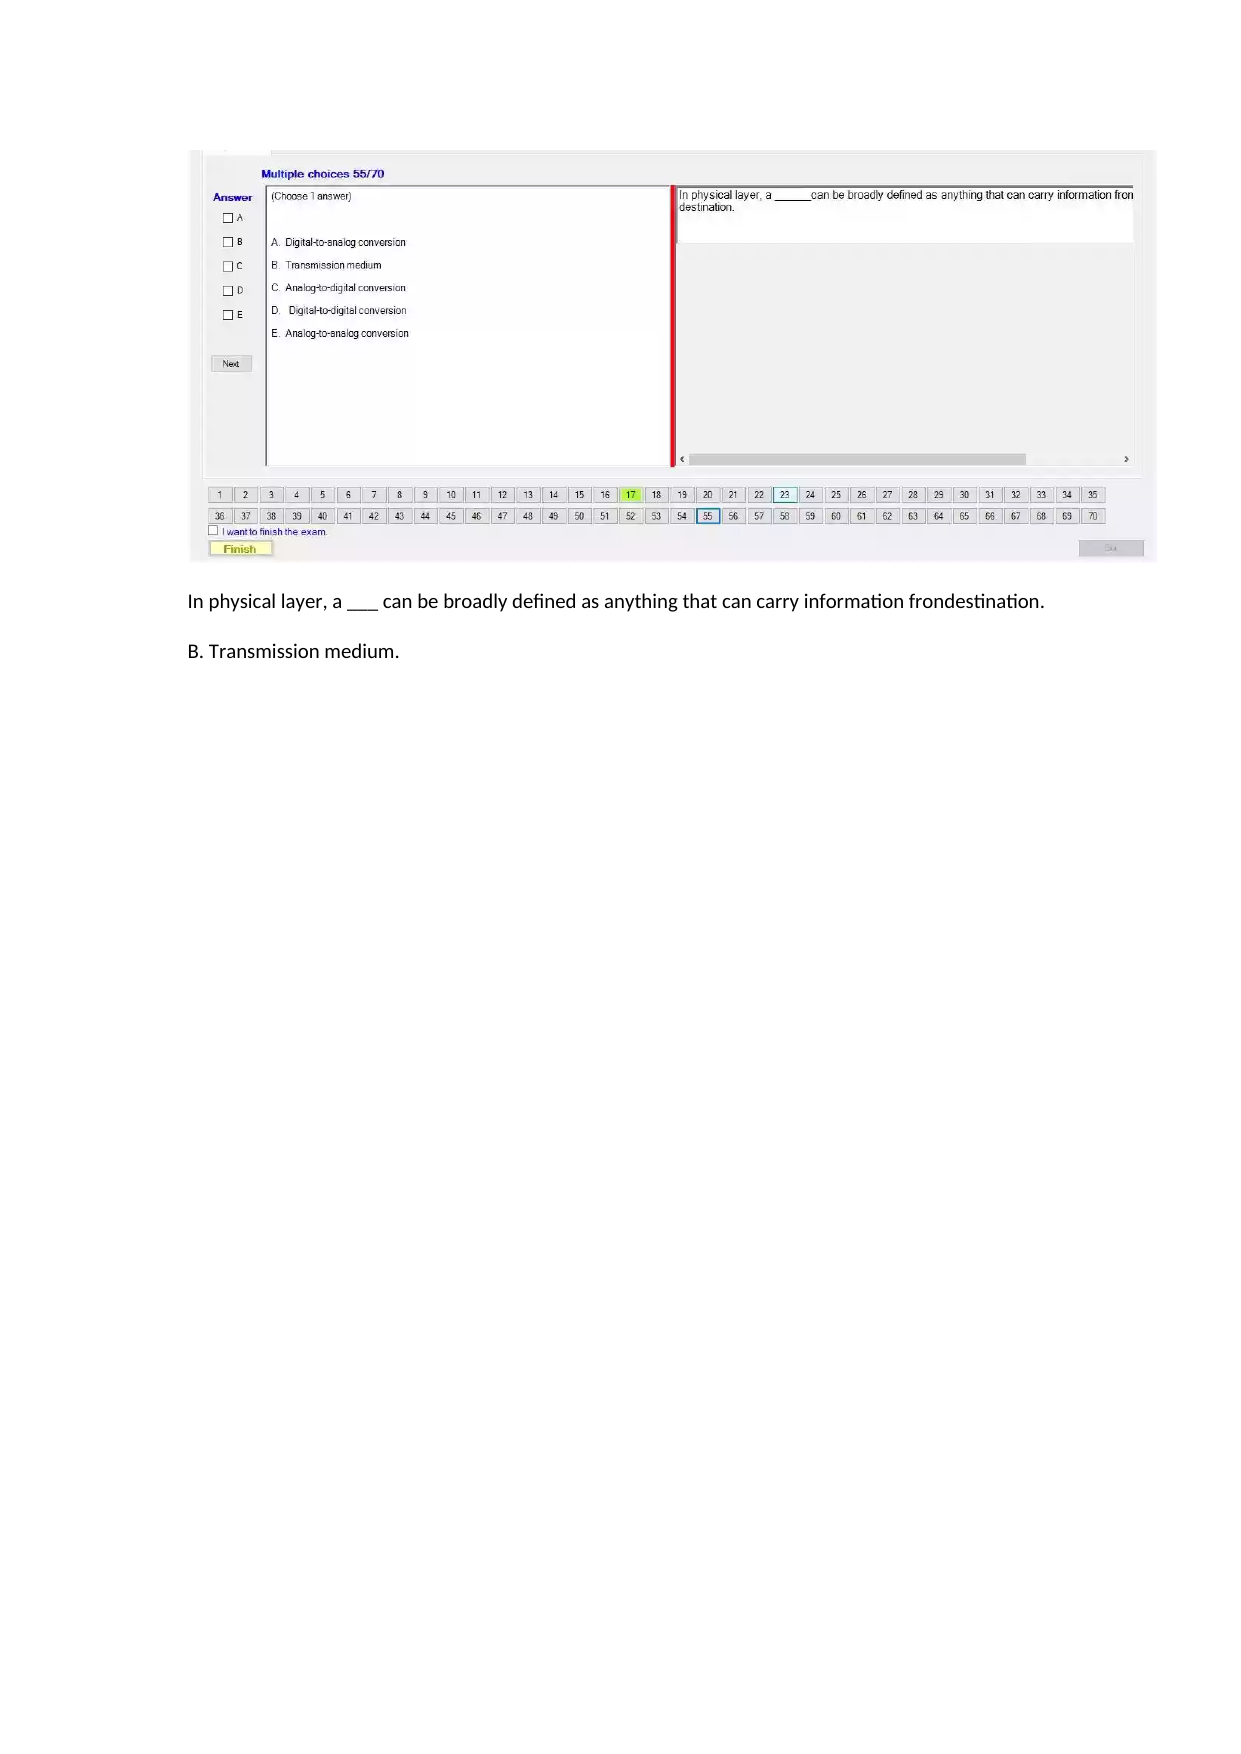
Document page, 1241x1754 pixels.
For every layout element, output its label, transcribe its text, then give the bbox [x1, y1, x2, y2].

text In physical layer, a ___ can be broadly defined as anything that can carry information frondestination. [187, 588, 1053, 613]
text B. Transmission medium. [187, 639, 1053, 664]
picture [187, 150, 1158, 563]
